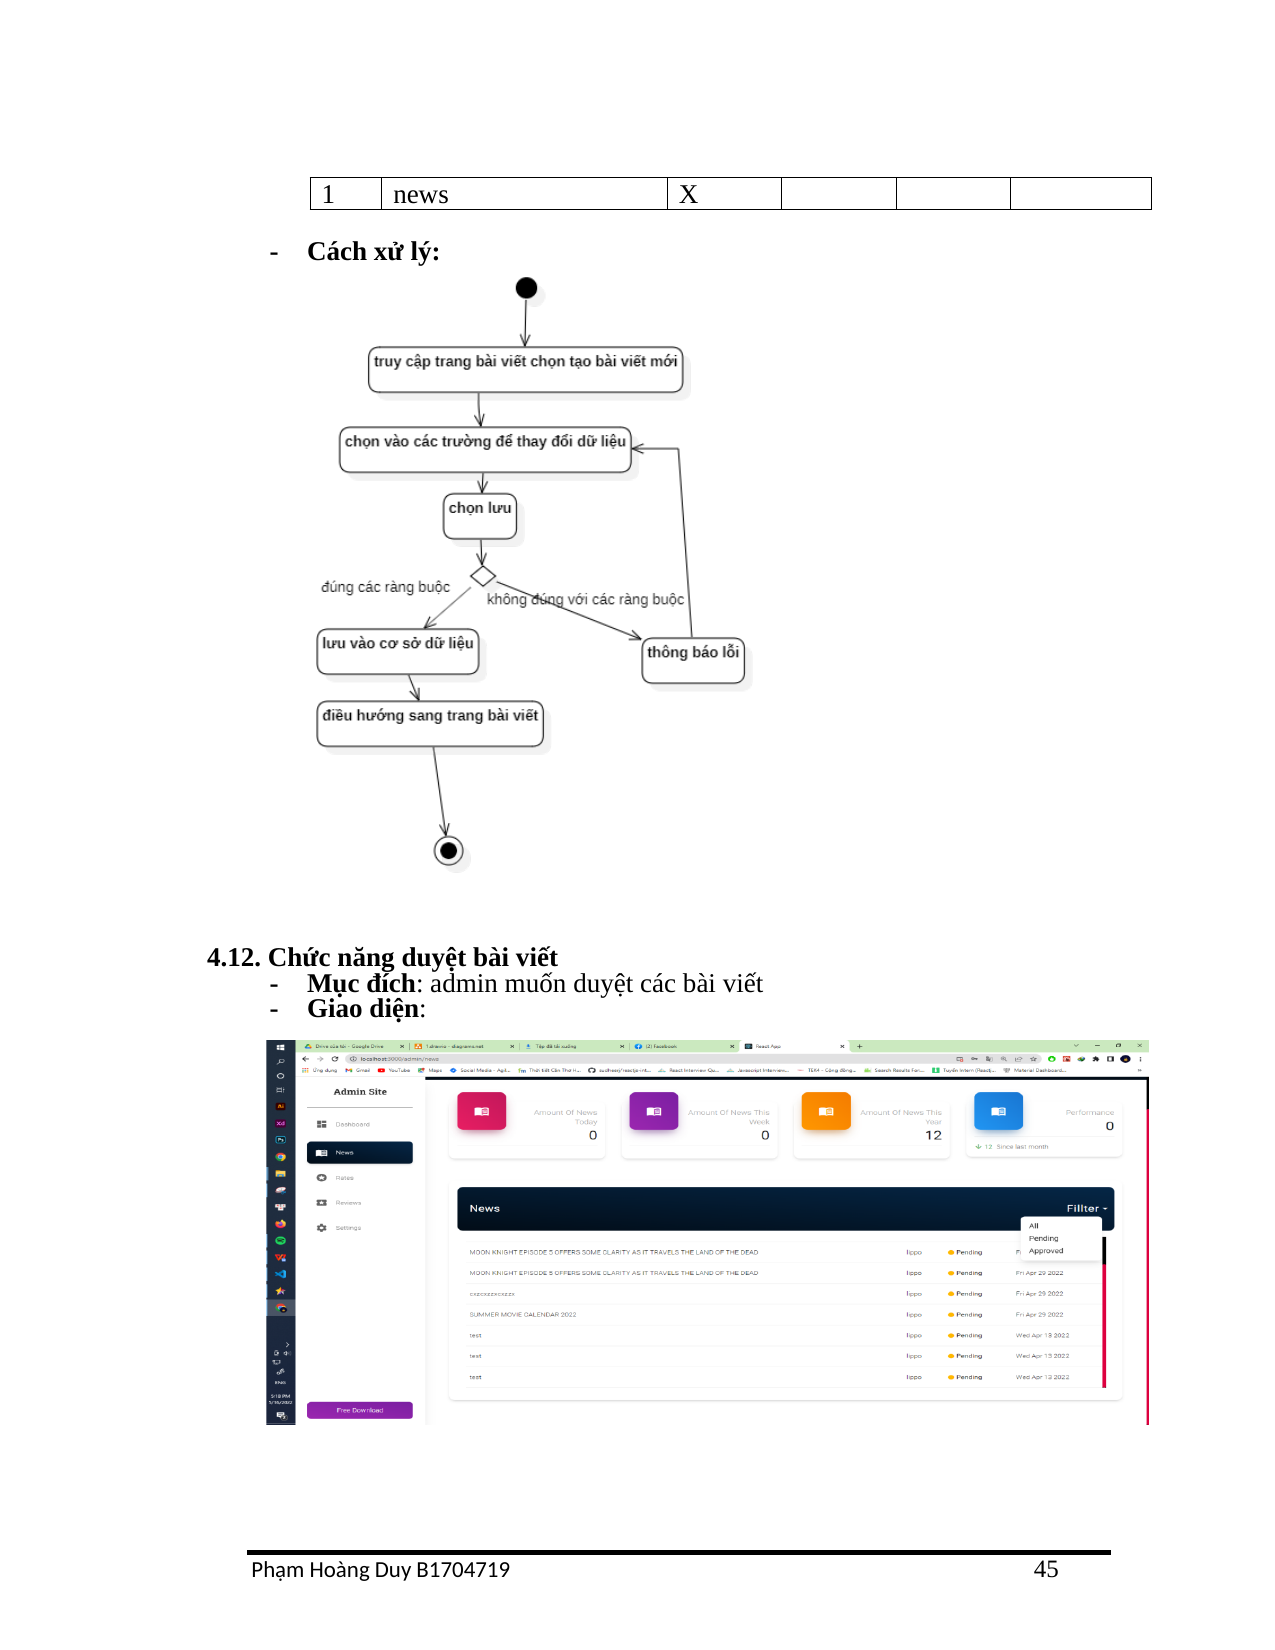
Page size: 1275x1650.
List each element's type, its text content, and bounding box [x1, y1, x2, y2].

table_cell 1 [311, 178, 381, 209]
table_cell [897, 178, 1010, 209]
list Giao diện: [269, 997, 1157, 1022]
picture [306, 266, 789, 910]
table_cell [782, 178, 896, 209]
list 4.12. Chức năng duyệt bài viết [207, 941, 1157, 972]
list Cách xử lý: [269, 235, 1157, 267]
list Mục đích: admin muốn duyệt các bài viết [269, 972, 1157, 997]
table_cell news [382, 178, 667, 209]
table_cell X [668, 178, 781, 209]
picture [266, 1040, 1149, 1425]
table_cell [1011, 178, 1151, 209]
